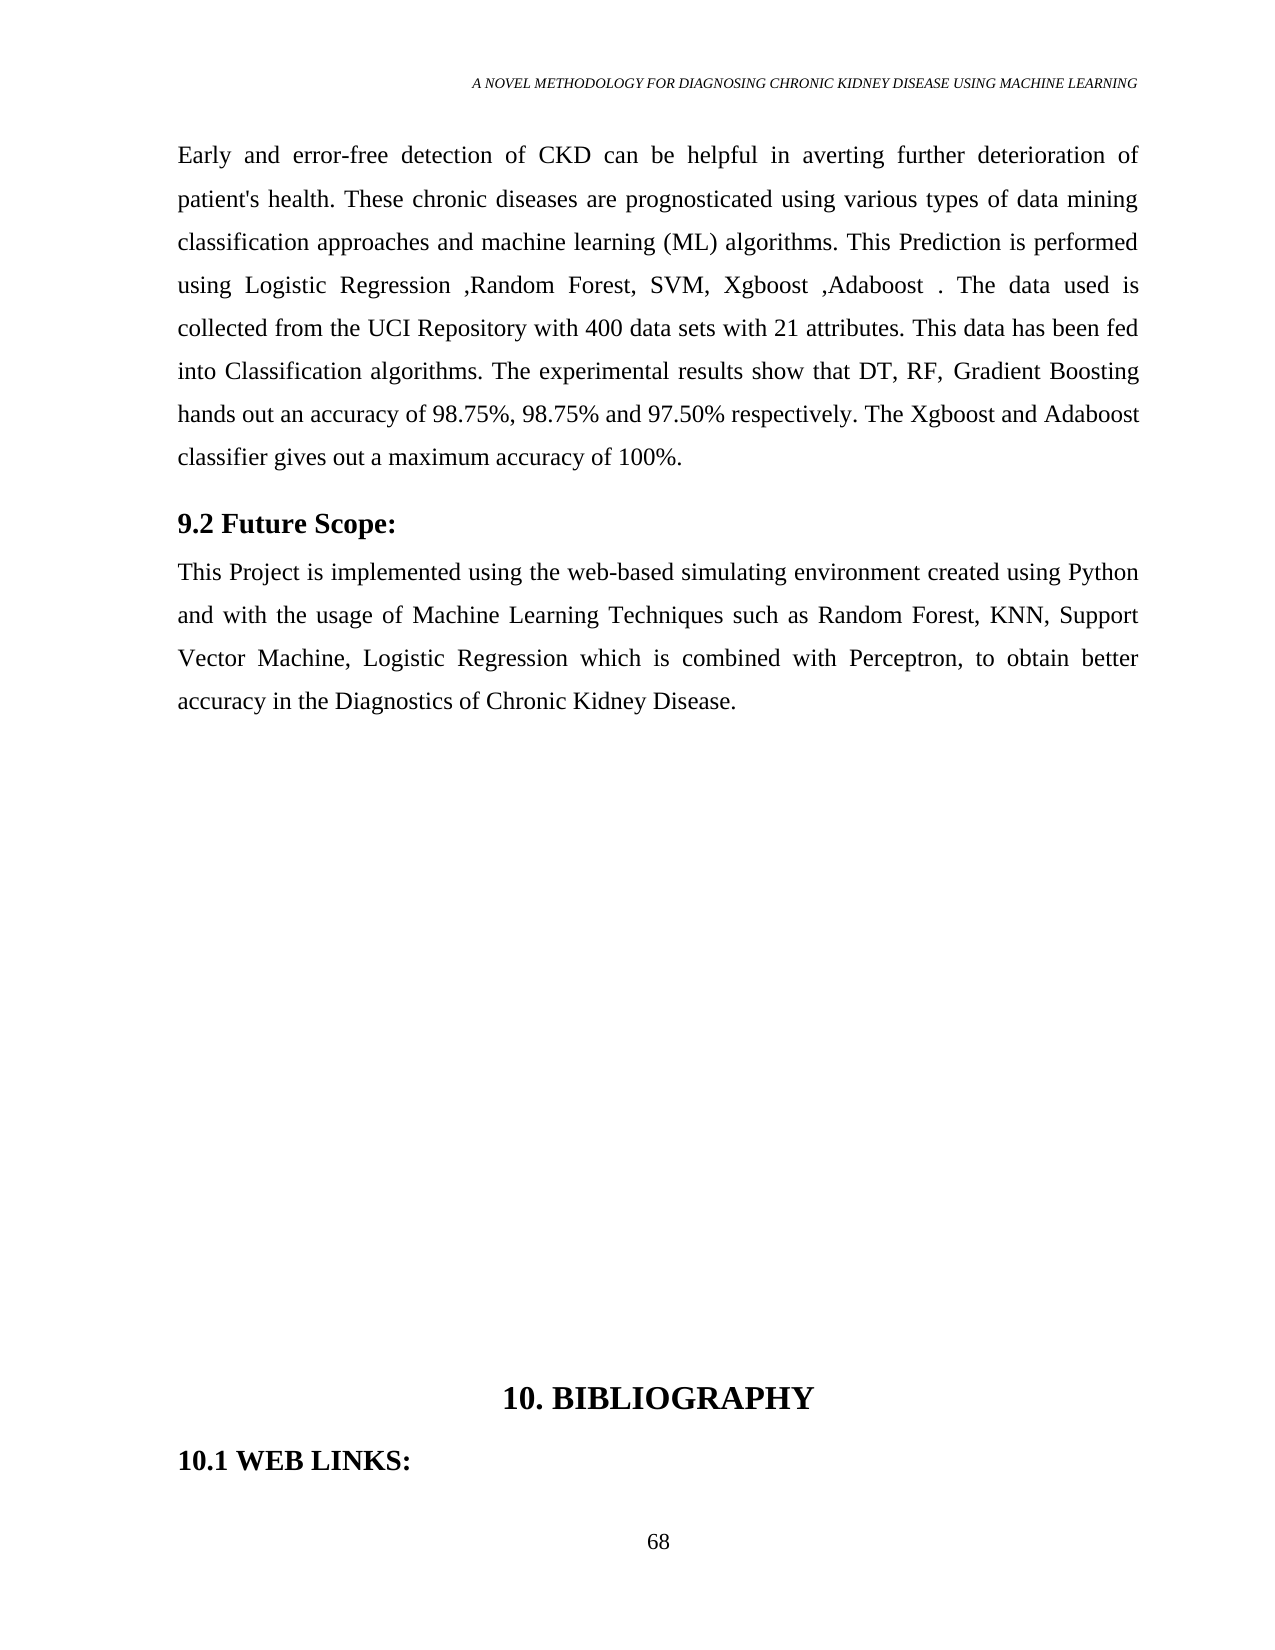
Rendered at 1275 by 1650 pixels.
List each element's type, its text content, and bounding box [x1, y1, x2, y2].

subtitle 9.2 Future Scope: [177, 506, 1139, 540]
text 10. BIBLIOGRAPHY [177, 1378, 1139, 1417]
text This Project is implemented using the web-based simulating environment created using Python and with the usage of Machine Learning Techniques such as Random Forest, KNN, Support Vector Machine, Logistic Regression which is combined with Perceptron, to obtain better accuracy in the Diagnostics of Chronic Kidney Disease. [177, 557, 1139, 715]
text Early and error-free detection of CKD can be helpful in averting further deterioration of patient's health. These chronic diseases are prognosticated using various types of data mining classification approaches and machine learning (ML) algorithms. This Prediction is performed using Logistic Regression ,Random Forest, SVM, Xgboost ,Adaboost . The data used is collected from the UCI Repository with 400 data sets with 21 attributes. This data has been fed into Classification algorithms. The experimental results show that DT, RF, Gradient Boosting hands out an accuracy of 98.75%, 98.75% and 97.50% respectively. The Xgboost and Adaboost classifier gives out a maximum accuracy of 100%. [177, 141, 1139, 471]
text 10.1 WEB LINKS: [177, 1443, 1139, 1477]
